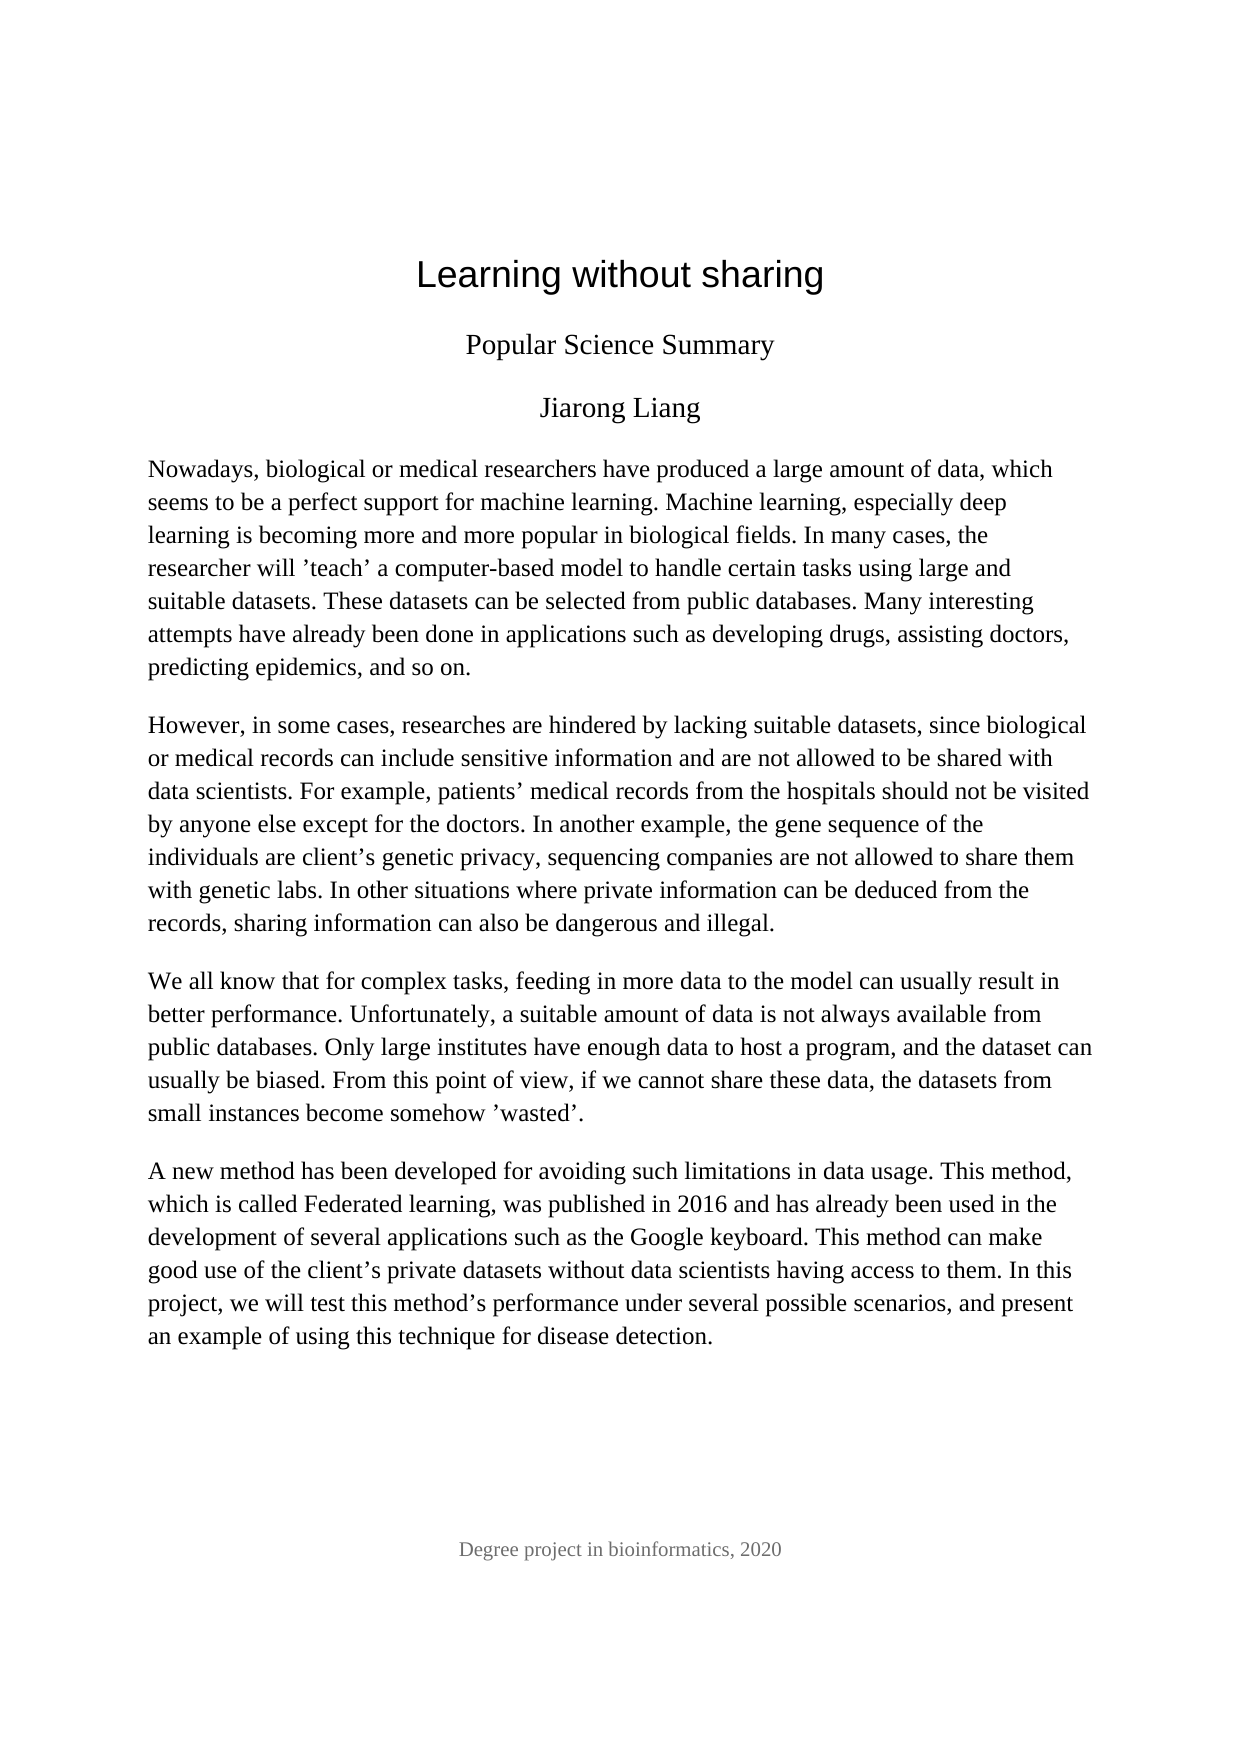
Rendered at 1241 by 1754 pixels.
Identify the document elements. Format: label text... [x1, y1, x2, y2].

text We all know that for complex tasks, feeding in more data to the model can usually result in better performance. Unfortunately, a suitable amount of data is not always available from public databases. Only large institutes have enough data to host a program, and the dataset can usually be biased. From this point of view, if we cannot share these data, the datasets from small instances become somehow ’wasted’. [148, 966, 1092, 1127]
text However, in some cases, researches are hindered by lacking suitable datasets, since biological or medical records can include sensitive information and are not allowed to be shared with data scientists. For example, patients’ medical records from the hospitals should not be visited by anyone else except for the doctors. In another example, the gene sequence of the individuals are client’s genetic privacy, sequencing companies are not allowed to share them with genetic labs. In other situations where private information can be deduced from the records, sharing information can also be dangerous and illegal. [148, 710, 1092, 937]
text A new method has been developed for avoiding such limitations in data usage. This method, which is called Federated learning, was published in 2016 and has already been used in the development of several applications such as the Google keyboard. This method can make good use of the client’s private datasets without data scientists having access to them. In this project, we will test this method’s performance under several possible scenarios, and present an example of using this technique for disease detection. [148, 1156, 1092, 1350]
subtitle Learning without sharing [148, 252, 1092, 295]
text Popular Science Summary [148, 327, 1092, 360]
text Nowadays, biological or medical researchers have produced a large amount of data, which seems to be a perfect support for machine learning. Machine learning, especially deep learning is becoming more and more popular in biological fields. In many cases, the researcher will ’teach’ a computer-based model to handle certain tasks using large and suitable datasets. These datasets can be selected from public databases. Many interesting attempts have already been done in applications such as developing drugs, assisting doctors, predicting epidemics, and so on. [148, 454, 1092, 681]
text Jiarong Liang [148, 390, 1092, 424]
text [148, 1537, 1092, 1561]
